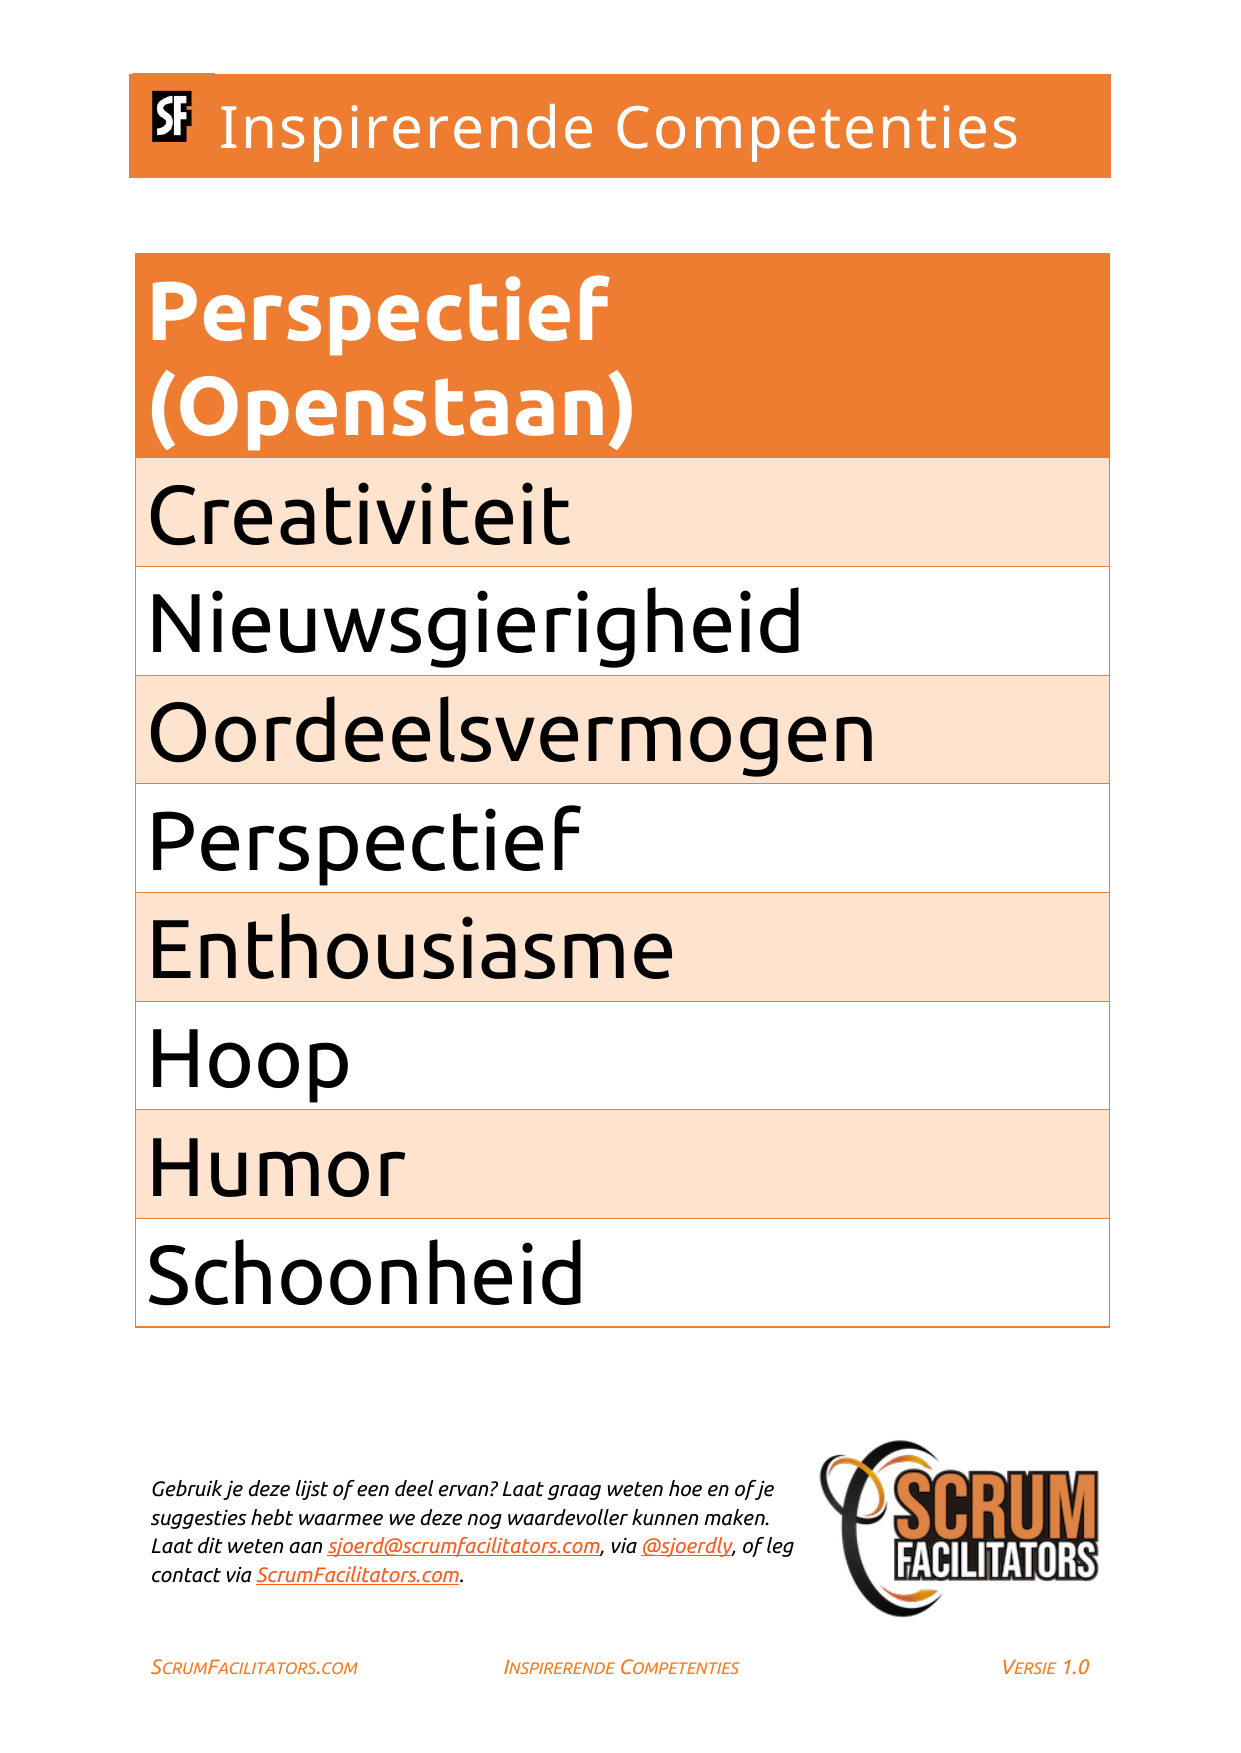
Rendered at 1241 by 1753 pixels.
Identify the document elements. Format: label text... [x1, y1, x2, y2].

table_cell Creativiteit [136, 458, 1109, 566]
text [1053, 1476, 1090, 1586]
table_cell Enthousiasme [136, 893, 1109, 1001]
text Gebruik je deze lijst of een deel ervan? Laat graag weten hoe en of je suggesties hebt waarmee we deze nog waardevoller kunnen maken. Laat dit weten aan sjoerd@scrumfacilitators.com, via @sjoerdly, of leg contact via ScrumFacilitators.com. [150, 1476, 815, 1586]
table_cell Oordeelsvermogen [136, 676, 1109, 783]
table_cell Schoonheid [136, 1219, 1109, 1326]
picture [815, 1437, 1069, 1622]
table_cell Hoop [136, 1002, 1109, 1109]
table_header Perspectief (Openstaan) [136, 254, 1109, 457]
table_cell Nieuwsgierigheid [136, 567, 1109, 674]
table_cell Perspectief [136, 784, 1109, 892]
picture [131, 77, 208, 112]
table_cell Humor [136, 1110, 1109, 1218]
